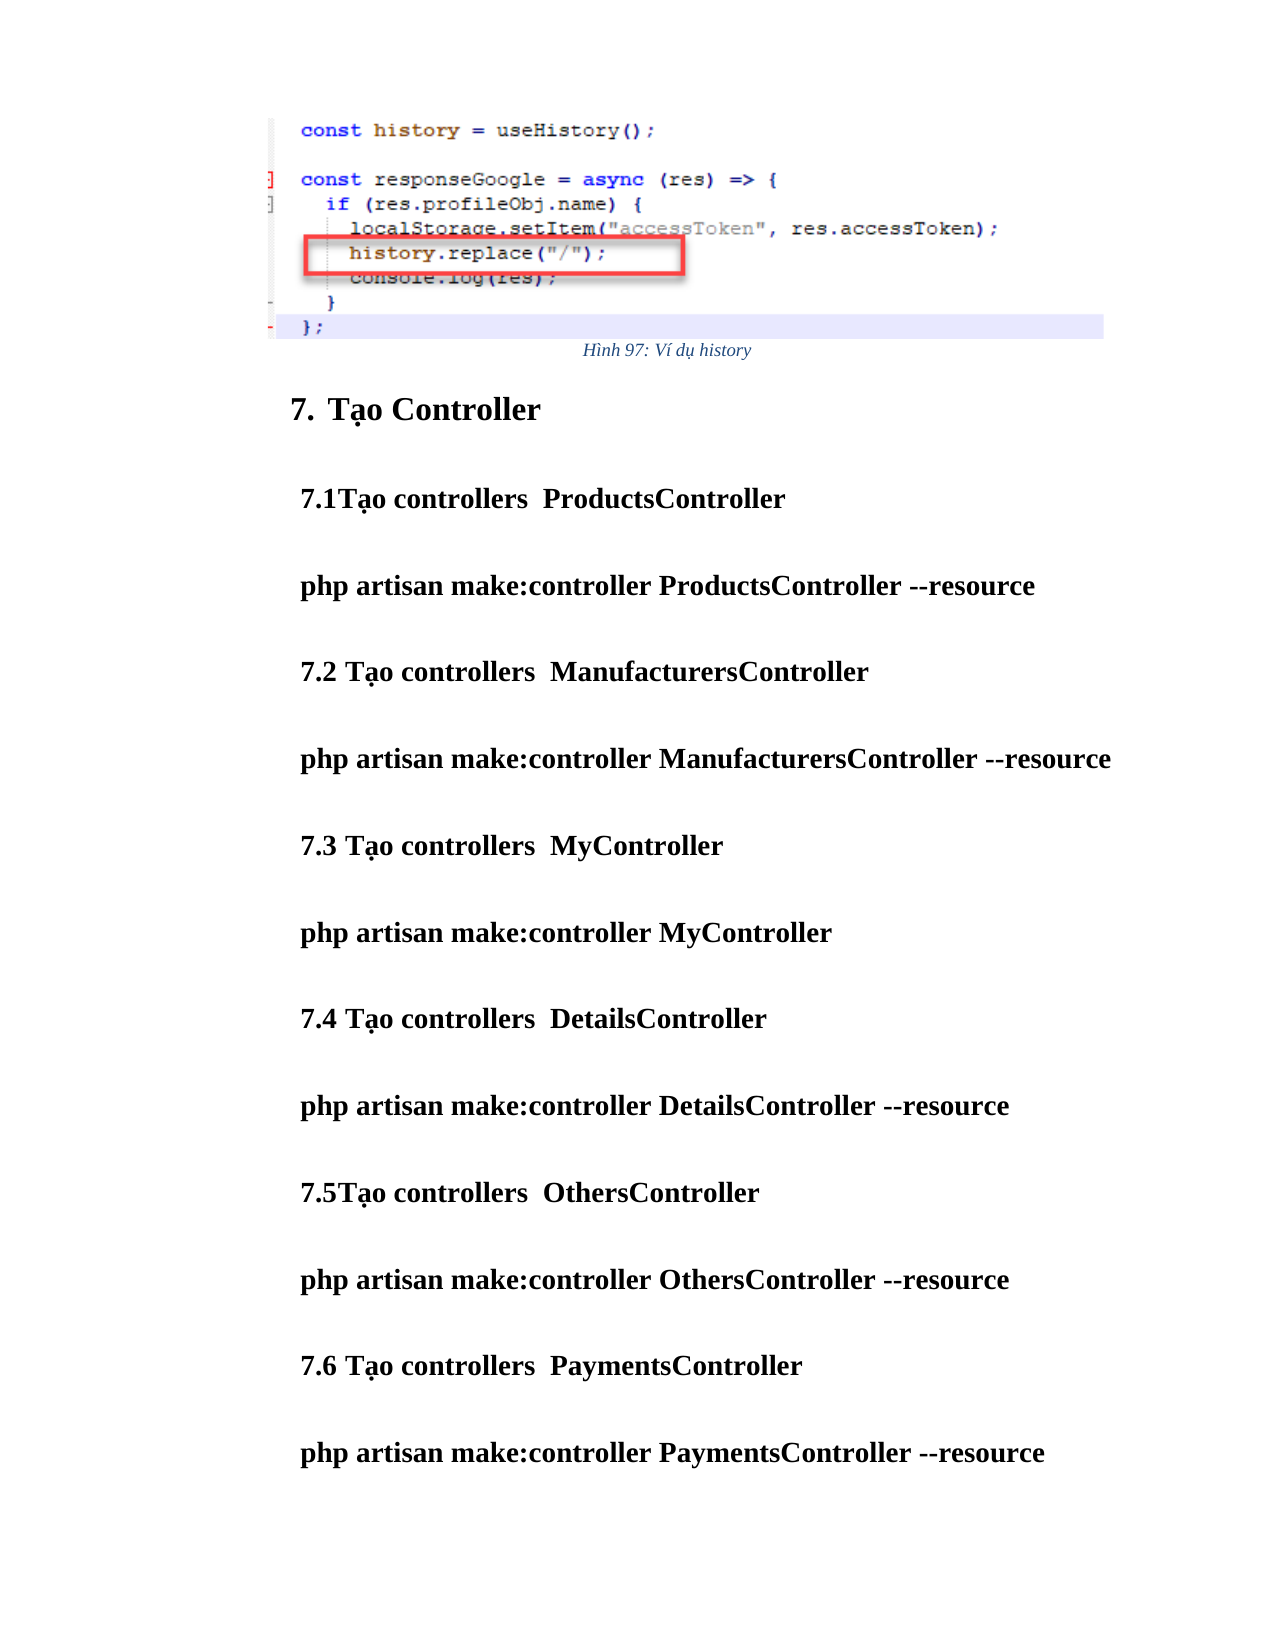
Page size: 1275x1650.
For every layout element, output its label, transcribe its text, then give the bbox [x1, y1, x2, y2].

subtitle php artisan make:controller PaymentsController --resource [300, 1435, 1157, 1469]
subtitle Tạo controllers PaymentsController [300, 1348, 1157, 1382]
subtitle Tạo controllers MyController [300, 828, 1157, 861]
subtitle php artisan make:controller MyController [300, 915, 1157, 948]
subtitle php artisan make:controller ManufacturersController --resource [300, 741, 1157, 775]
subtitle Tạo controllers ProductsController [300, 481, 1157, 514]
subtitle Tạo Controller [290, 389, 1157, 428]
subtitle Tạo controllers ManufacturersController [300, 654, 1157, 688]
picture [267, 118, 1104, 339]
subtitle php artisan make:controller ProductsController --resource [300, 568, 1157, 601]
subtitle php artisan make:controller OthersController --resource [300, 1262, 1157, 1295]
subtitle Tạo controllers OthersController [300, 1175, 1157, 1208]
text Hình 97: Ví dụ history [177, 338, 1157, 360]
subtitle Tạo controllers DetailsController [300, 1001, 1157, 1035]
subtitle php artisan make:controller DetailsController --resource [300, 1088, 1157, 1122]
